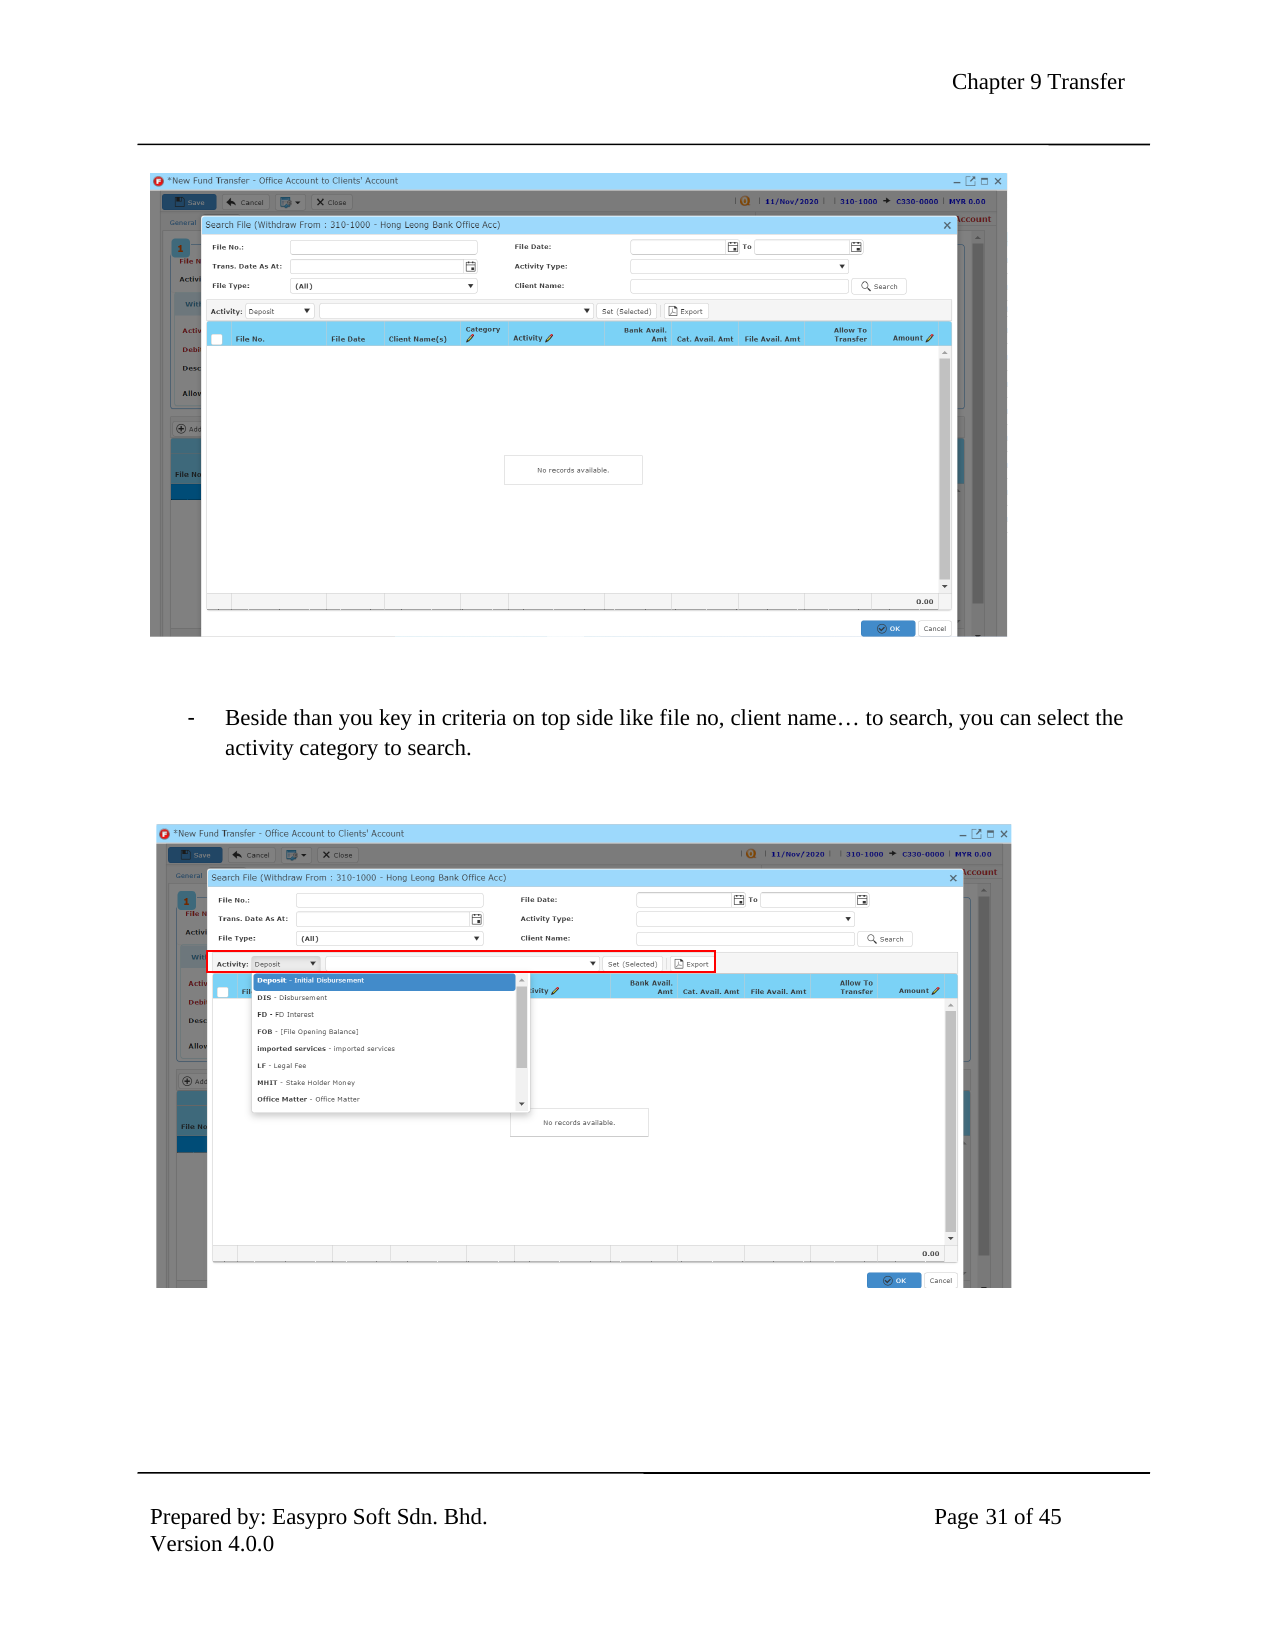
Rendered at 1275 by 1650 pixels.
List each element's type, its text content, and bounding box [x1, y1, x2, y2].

list Beside than you key in criteria on top side like file no, client name… to search, you can select the activity category to search. [187, 701, 1125, 760]
picture [156, 824, 1012, 1288]
picture [150, 173, 1008, 637]
